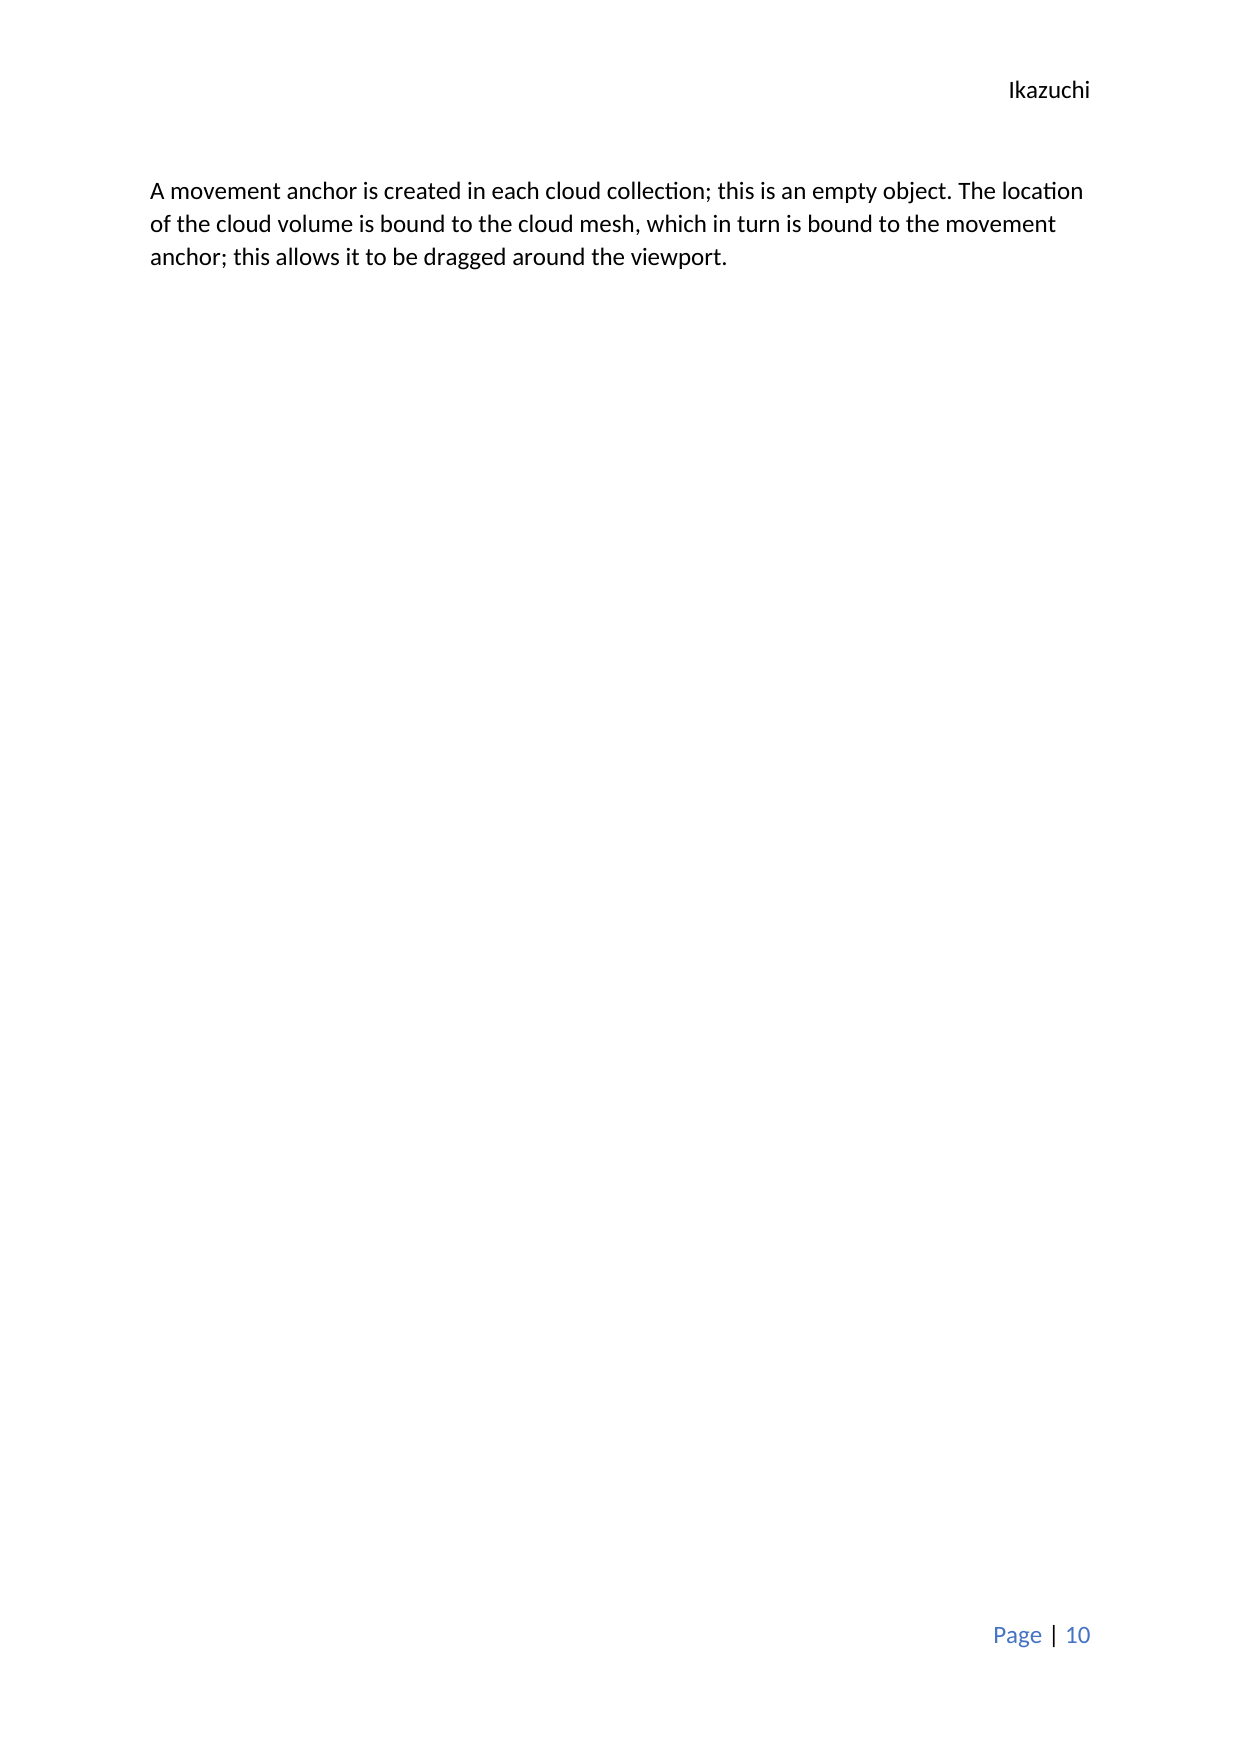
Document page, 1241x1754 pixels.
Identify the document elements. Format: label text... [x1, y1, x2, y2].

text A movement anchor is created in each cloud collection; this is an empty object. The location of the cloud volume is bound to the cloud mesh, which in turn is bound to the movement anchor; this allows it to be dragged around the viewport. [150, 175, 1090, 271]
